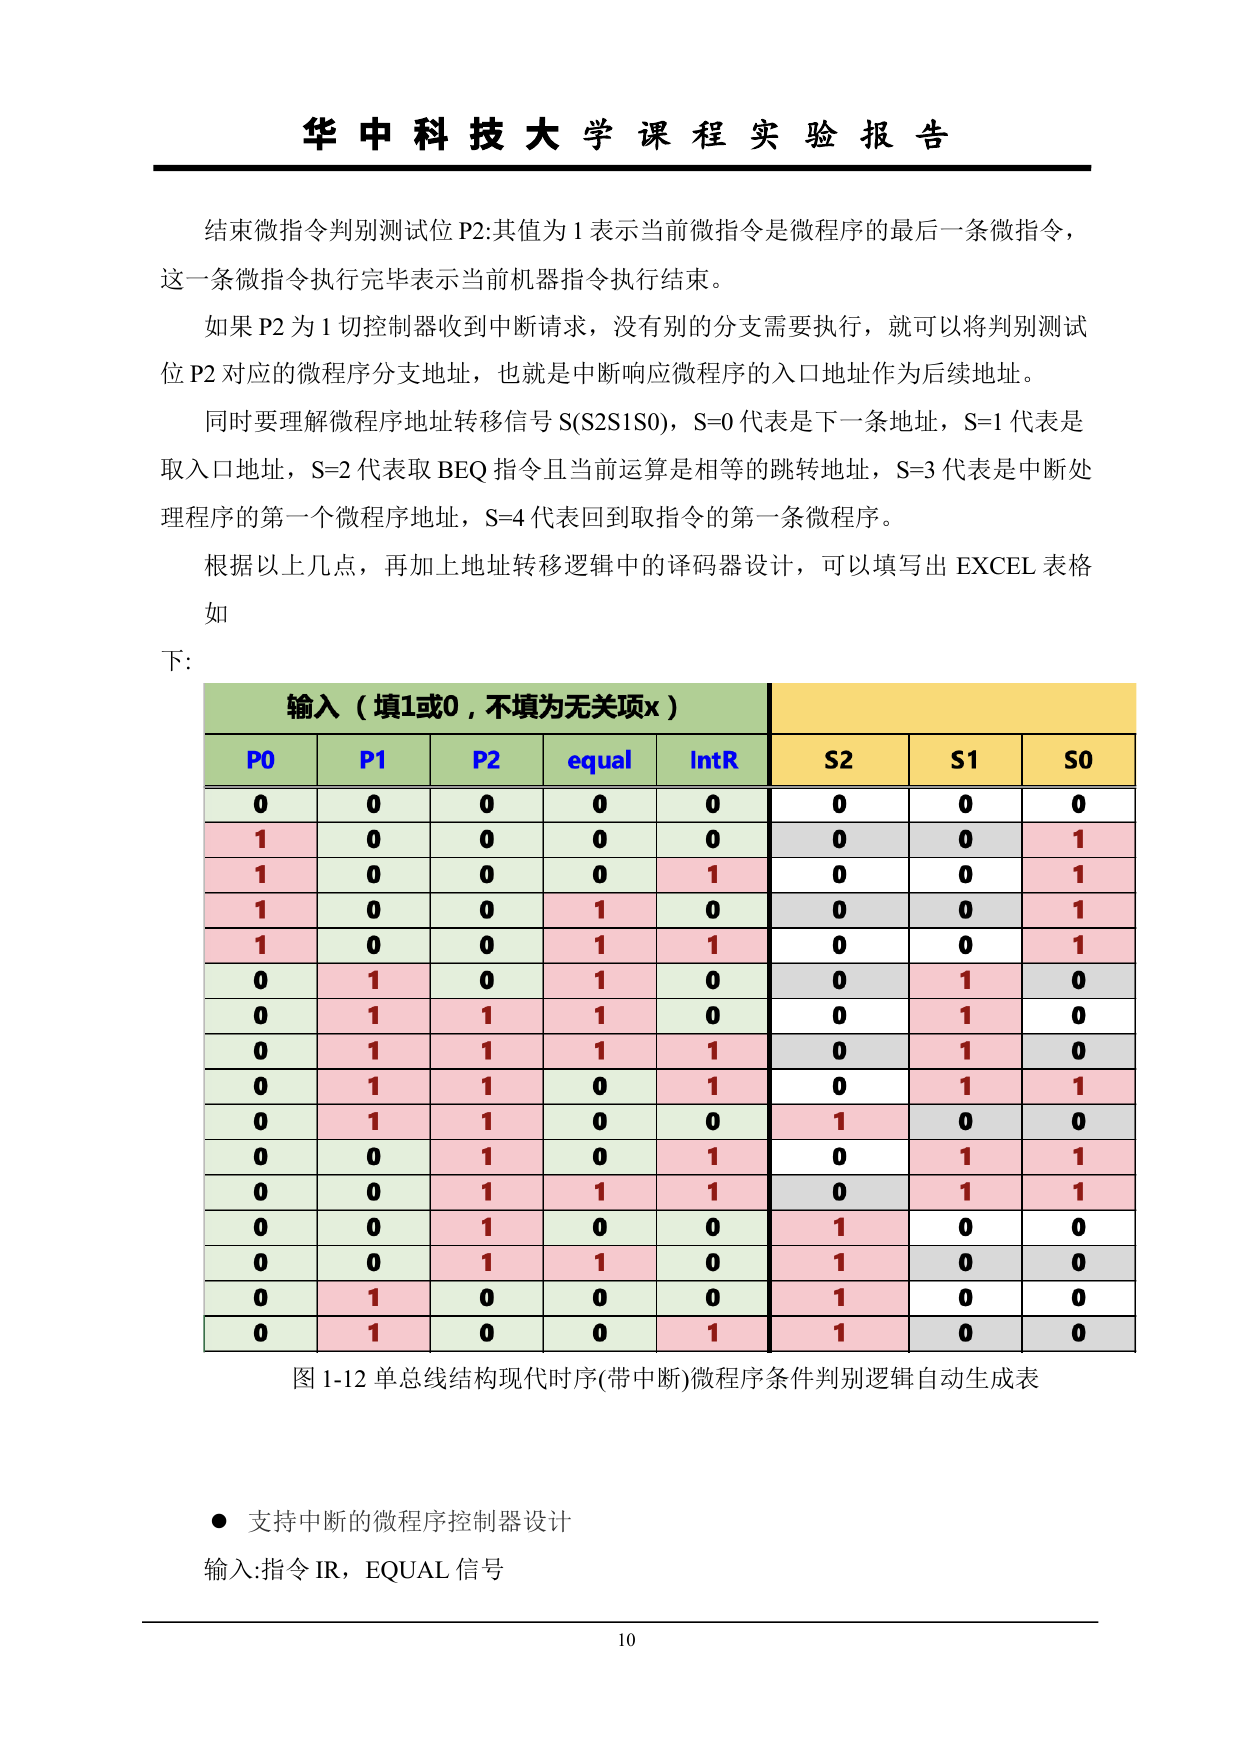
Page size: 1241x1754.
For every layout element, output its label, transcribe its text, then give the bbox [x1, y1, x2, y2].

text 位P2对应的微程序分支地址，也就是中断响应微程序的入口地址作为后续地址。 [159, 349, 1093, 397]
text 结束微指令判别测试位P2:其值为1表示当前微指令是微程序的最后一条微指令， [203, 206, 1093, 254]
list 支持中断的微程序控制器设计 [209, 1497, 1093, 1544]
text 同时要理解微程序地址转移信号S(S2S1S0)，S=0代表是下一条地址，S=1代表是 [203, 397, 1093, 445]
text 图1-12 单总线结构现代时序(带中断)微程序条件判别逻辑自动生成表 [203, 1353, 1093, 1401]
text 取入口地址，S=2代表取BEQ指令且当前运算是相等的跳转地址，S=3代表是中断处理程序的第一个微程序地址，S=4代表回到取指令的第一条微程序。 [159, 445, 1093, 541]
text 这一条微指令执行完毕表示当前机器指令执行结束。 [159, 254, 1093, 301]
text 如果P2为1切控制器收到中断请求，没有别的分支需要执行，就可以将判别测试 [203, 301, 1093, 349]
text 根据以上几点，再加上地址转移逻辑中的译码器设计，可以填写出EXCEL表格如 [203, 541, 1093, 636]
text 输入:指令IR，EQUAL信号 [159, 1544, 1093, 1592]
picture [203, 683, 1137, 1353]
text 下: [159, 636, 1093, 684]
